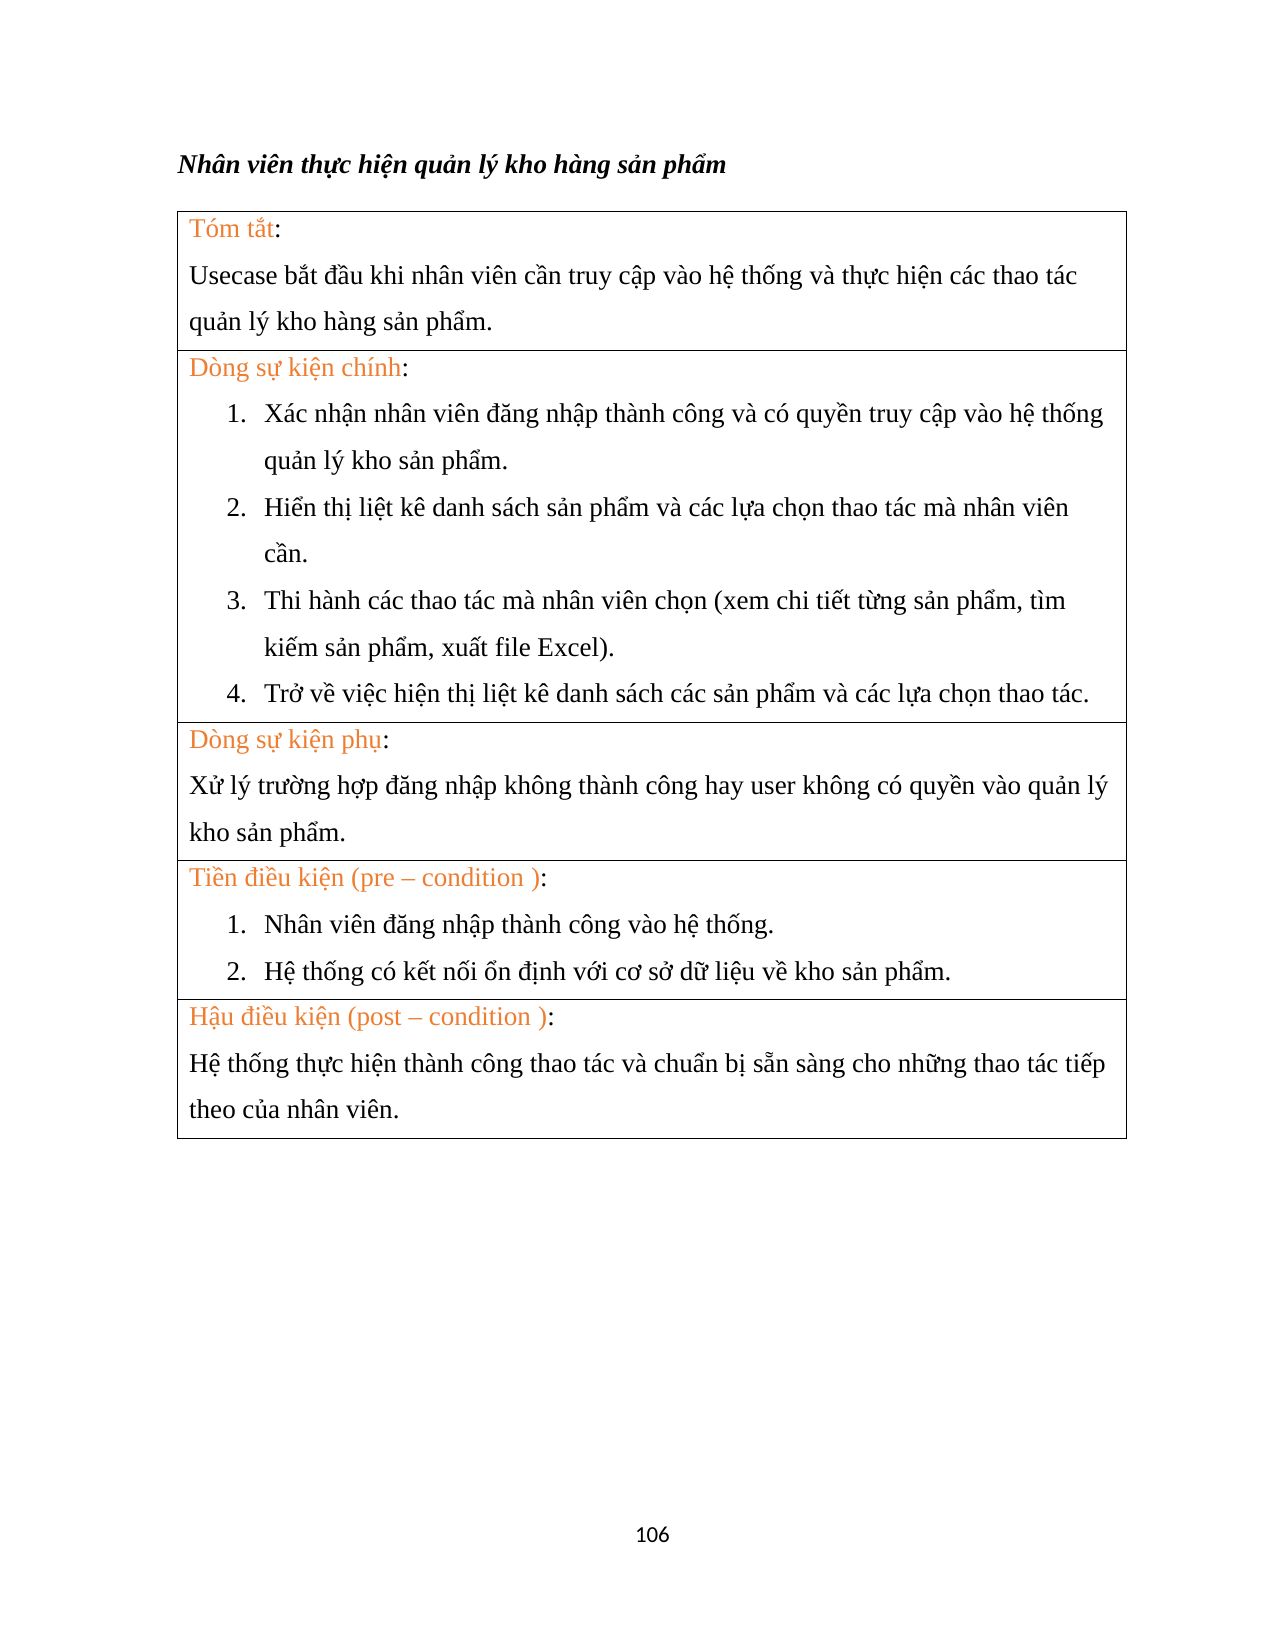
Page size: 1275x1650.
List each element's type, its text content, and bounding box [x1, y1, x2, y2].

table_cell Tiền điều kiện (pre – condition ): Nhân viên đăng nhập thành công vào hệ thống. Hệ thống có kết nối ổn định với cơ sở dữ liệu về kho sản phẩm. [178, 861, 1126, 999]
table_header Tóm tắt: Usecase bắt đầu khi nhân viên cần truy cập vào hệ thống và thực hiện các thao tác quản lý kho hàng sản phẩm. [178, 212, 1126, 350]
table_cell Dòng sự kiện phụ: Xử lý trường hợp đăng nhập không thành công hay user không có quyền vào quản lý kho sản phẩm. [178, 723, 1126, 860]
text Nhân viên thực hiện quản lý kho hàng sản phẩm [177, 148, 1127, 179]
table_cell Dòng sự kiện chính: Xác nhận nhân viên đăng nhập thành công và có quyền truy cập vào hệ thống quản lý kho sản phẩm. Hiển thị liệt kê danh sách sản phẩm và các lựa chọn thao tác mà nhân viên cần. Thi hành các thao tác mà nhân viên chọn (xem chi tiết từng sản phẩm, tìm kiếm sản phẩm, xuất file Excel). Trở về việc hiện thị liệt kê danh sách các sản phẩm và các lựa chọn thao tác. [178, 351, 1126, 722]
table_cell Hậu điều kiện (post – condition ): Hệ thống thực hiện thành công thao tác và chuẩn bị sẵn sàng cho những thao tác tiếp theo của nhân viên. [178, 1000, 1126, 1138]
